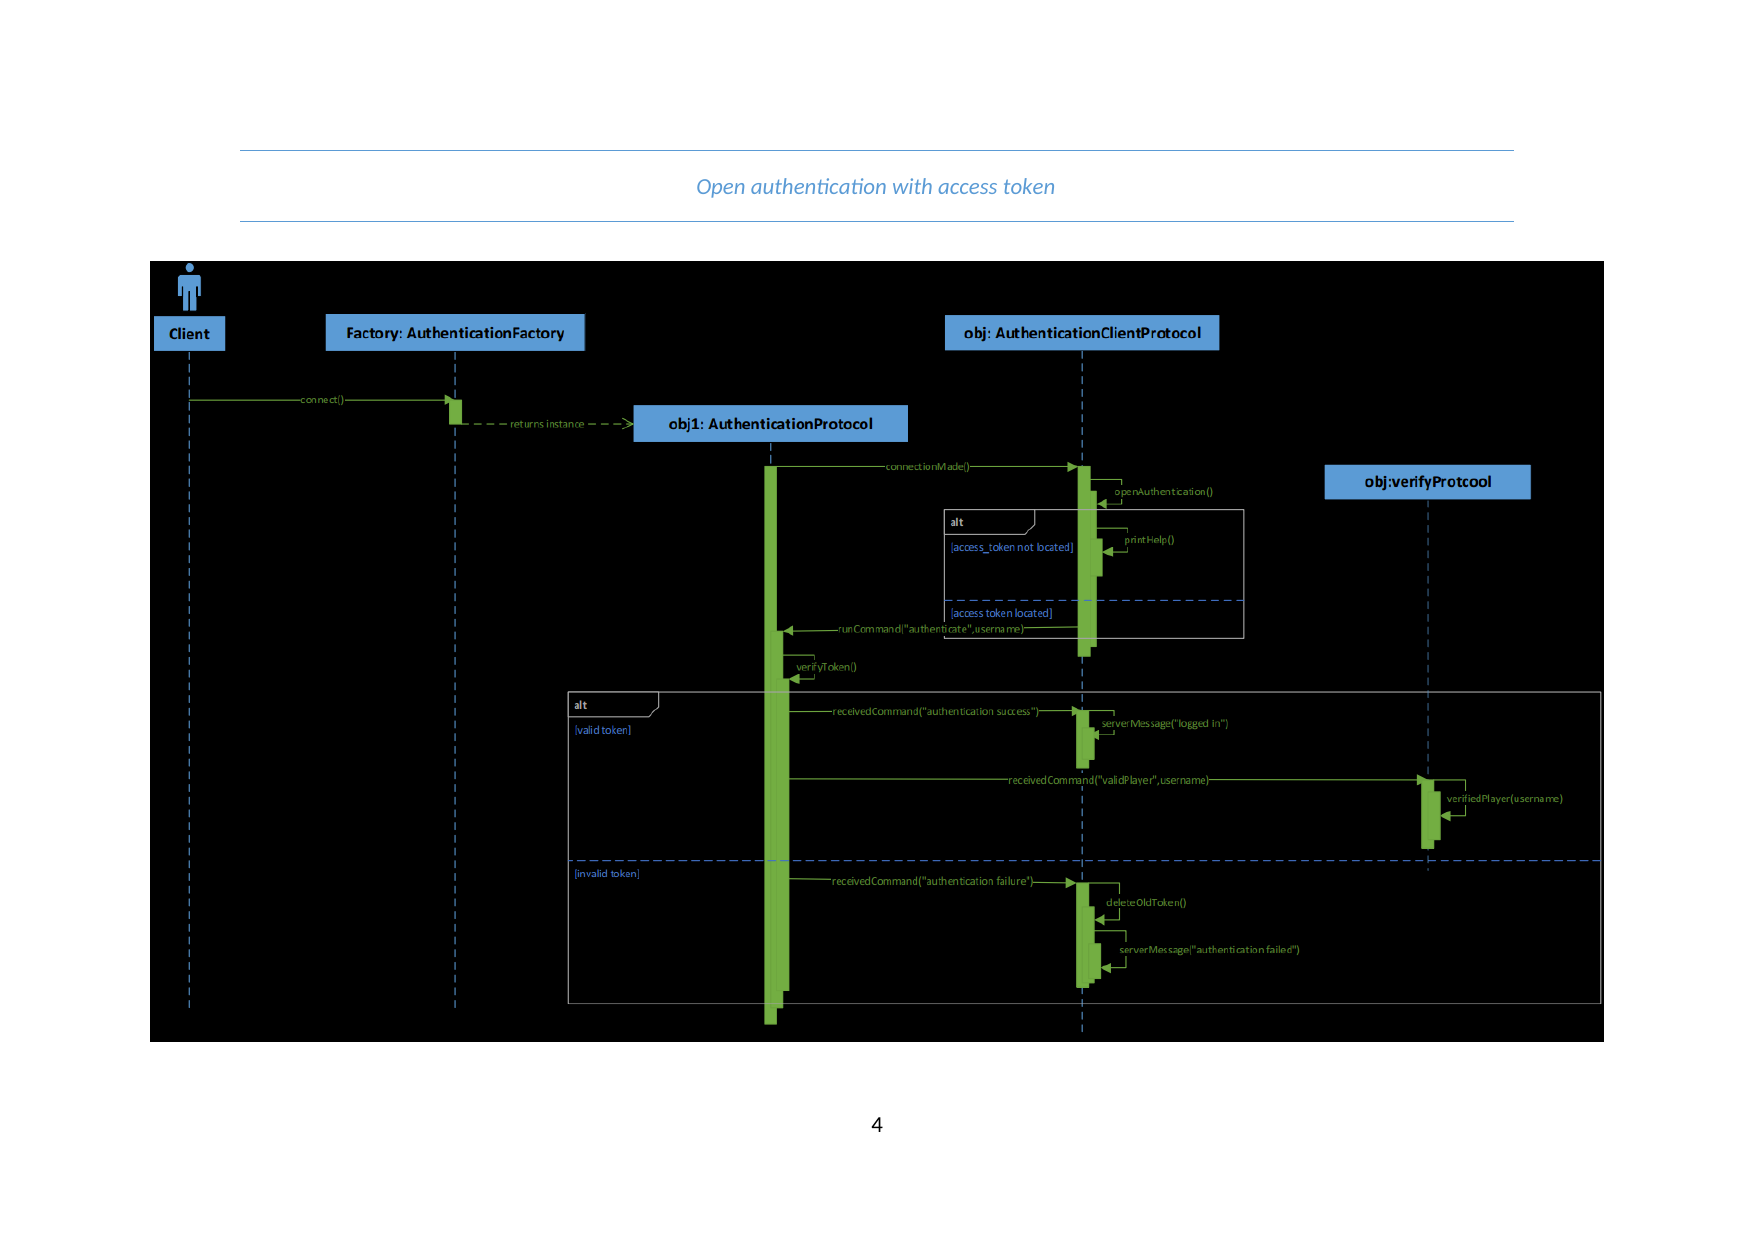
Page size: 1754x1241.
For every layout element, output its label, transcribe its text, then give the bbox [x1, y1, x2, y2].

text Open authentication with access token [240, 151, 1514, 221]
picture [150, 261, 1604, 1042]
